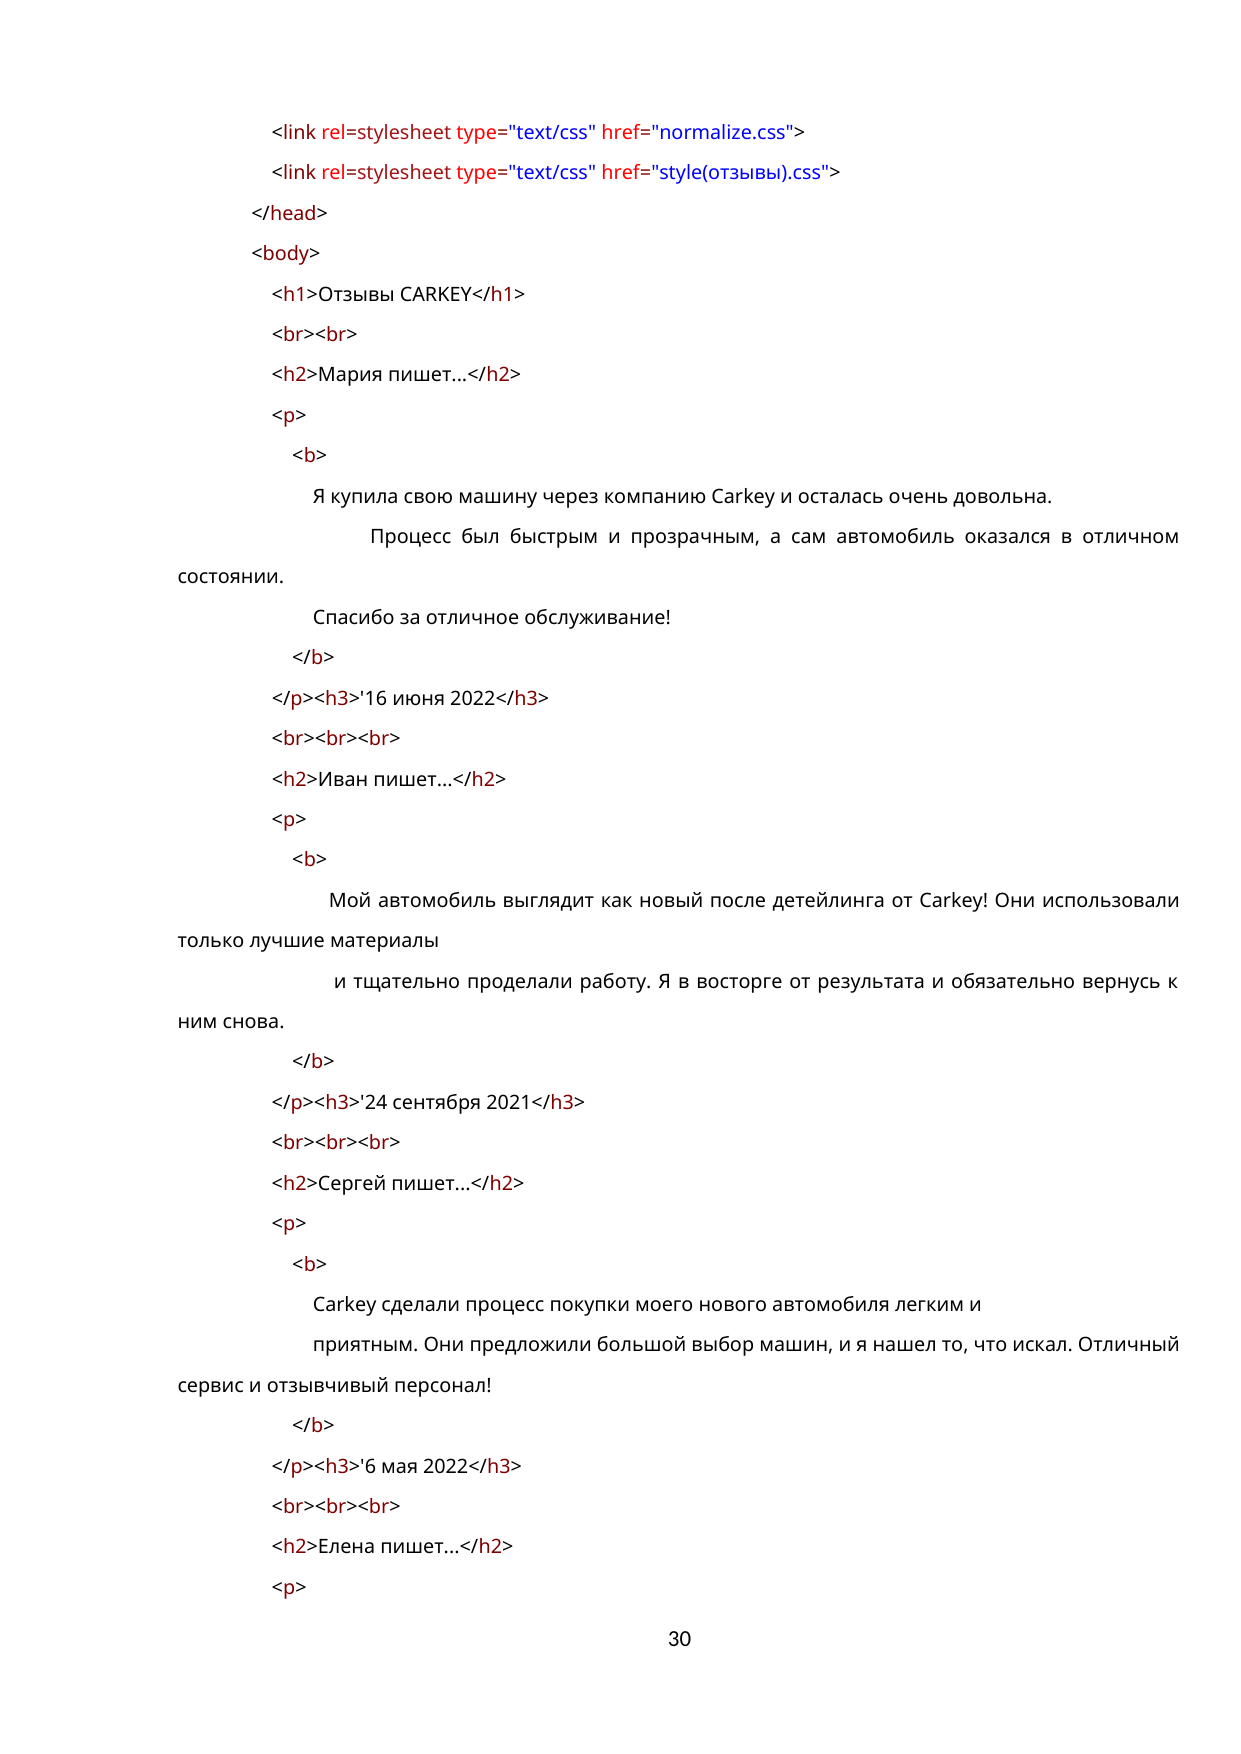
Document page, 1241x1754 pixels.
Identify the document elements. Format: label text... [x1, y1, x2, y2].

text <link rel=stylesheet type="text/css" href="style(отзывы).css"> [177, 158, 1181, 186]
text Процесс был быстрым и прозрачным, а сам автомобиль оказался в отличном состоянии. [177, 522, 1181, 590]
text <b> [177, 441, 1181, 468]
text <br><br><br> [177, 724, 1181, 751]
text </p><h3>'16 июня 2022</h3> [177, 684, 1181, 711]
text Я купила свою машину через компанию Carkey и осталась очень довольна. [177, 482, 1181, 509]
text <p> [177, 1209, 1181, 1236]
text </head> [177, 199, 1181, 226]
text Спасибо за отличное обслуживание! [177, 603, 1181, 630]
text <h2>Елена пишет...</h2> [177, 1533, 1181, 1560]
text </b> [177, 1411, 1181, 1438]
text <p> [177, 805, 1181, 832]
text Carkey сделали процесс покупки моего нового автомобиля легким и [177, 1290, 1181, 1317]
text <br><br> [177, 320, 1181, 347]
text </b> [177, 1048, 1181, 1075]
text и тщательно проделали работу. Я в восторге от результата и обязательно вернусь к ним снова. [177, 967, 1181, 1034]
text <body> [177, 239, 1181, 266]
text <h2>Сергей пишет...</h2> [177, 1169, 1181, 1196]
text <br><br><br> [177, 1492, 1181, 1519]
text </b> [177, 643, 1181, 671]
text <h2>Иван пишет...</h2> [177, 765, 1181, 792]
text <b> [177, 1250, 1181, 1277]
text <p> [177, 1573, 1181, 1600]
text </p><h3>'24 сентября 2021</h3> [177, 1088, 1181, 1115]
text <br><br><br> [177, 1128, 1181, 1156]
text <b> [177, 846, 1181, 873]
text <h1>Отзывы CARKEY</h1> [177, 280, 1181, 307]
text </p><h3>'6 мая 2022</h3> [177, 1452, 1181, 1479]
text приятным. Они предложили большой выбор машин, и я нашел то, что искал. Отличный сервис и отзывчивый персонал! [177, 1331, 1181, 1398]
text <p> [177, 401, 1181, 428]
text <h2>Мария пишет...</h2> [177, 361, 1181, 388]
text <link rel=stylesheet type="text/css" href="normalize.css"> [177, 118, 1181, 145]
text Мой автомобиль выглядит как новый после детейлинга от Carkey! Они использовали только лучшие материалы [177, 886, 1181, 953]
